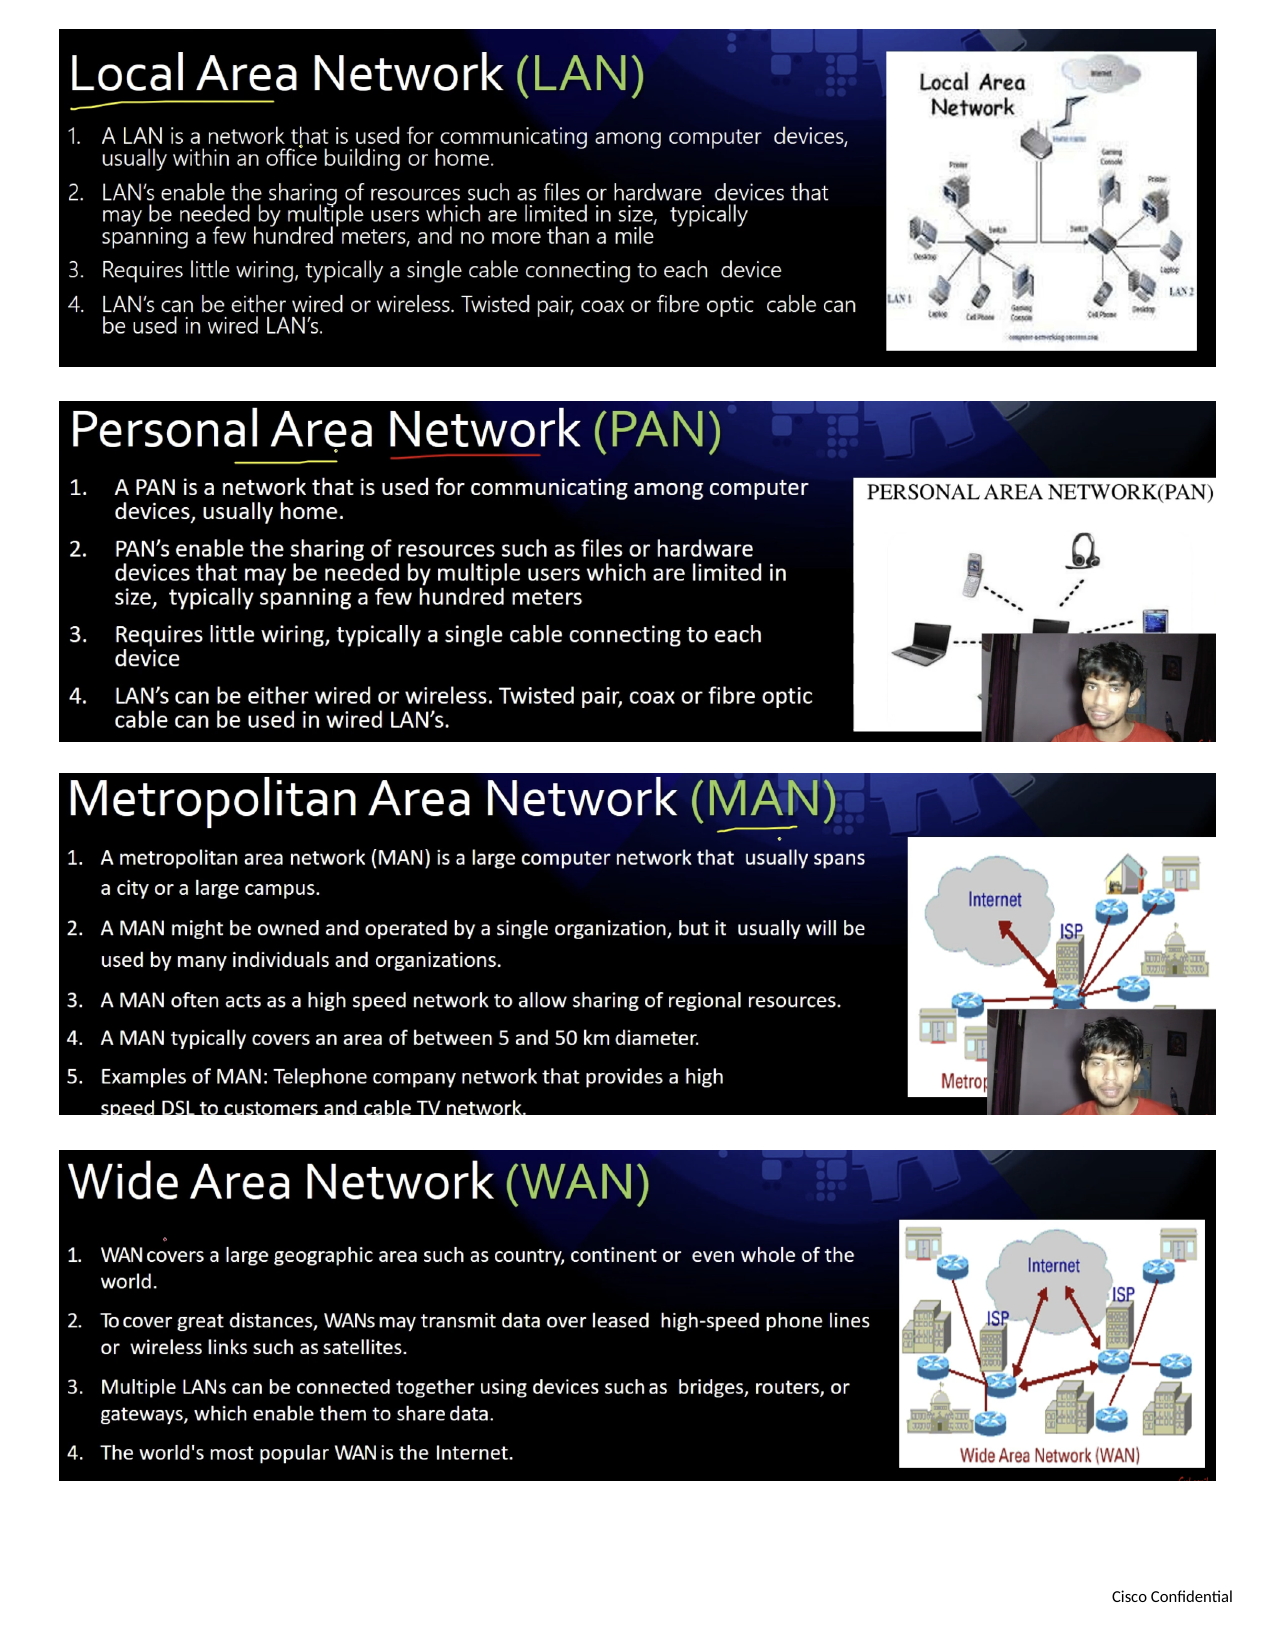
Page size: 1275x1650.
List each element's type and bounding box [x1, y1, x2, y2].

picture [59, 401, 1216, 742]
picture [59, 773, 1216, 1115]
picture [59, 29, 1216, 367]
picture [59, 1150, 1216, 1481]
